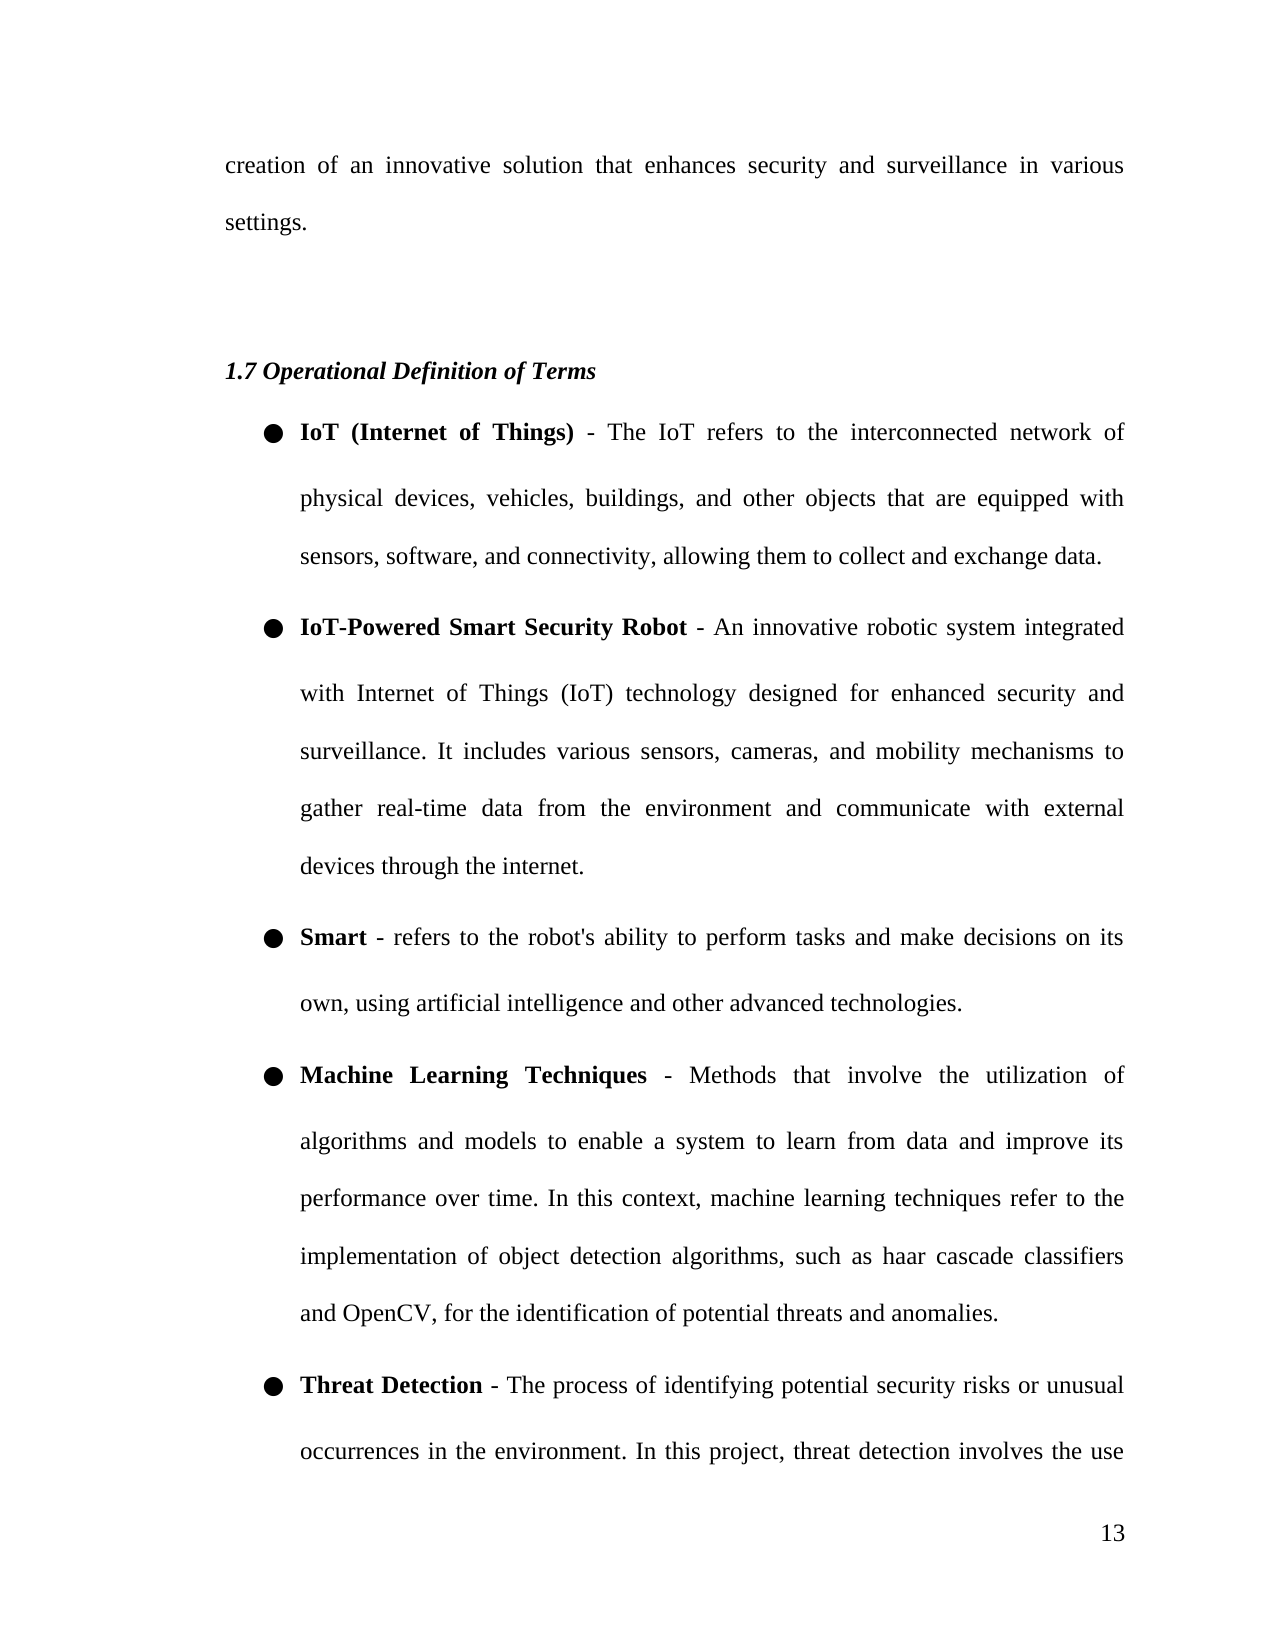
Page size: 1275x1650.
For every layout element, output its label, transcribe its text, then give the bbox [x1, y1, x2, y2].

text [225, 150, 1125, 236]
list Smart - refers to the robot's ability to perform tasks and make decisions on its own, using artificial intelligence and other advanced technologies. [262, 908, 1125, 1017]
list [262, 1356, 1125, 1465]
list IoT (Internet of Things) - The IoT refers to the interconnected network of physical devices, vehicles, buildings, and other objects that are equipped with sensors, software, and connectivity, allowing them to collect and exchange data. [262, 403, 1125, 570]
list IoT-Powered Smart Security Robot - An innovative robotic system integrated with Internet of Things (IoT) technology designed for enhanced security and surveillance. It includes various sensors, cameras, and mobility mechanisms to gather real-time data from the environment and communicate with external devices through the internet. [262, 598, 1125, 880]
text 1.7 Operational Definition of Terms [225, 356, 1125, 384]
list Machine Learning Techniques - Methods that involve the utilization of algorithms and models to enable a system to learn from data and improve its performance over time. In this context, machine learning techniques refer to the implementation of object detection algorithms, such as haar cascade classifiers and OpenCV, for the identification of potential threats and anomalies. [262, 1046, 1125, 1327]
